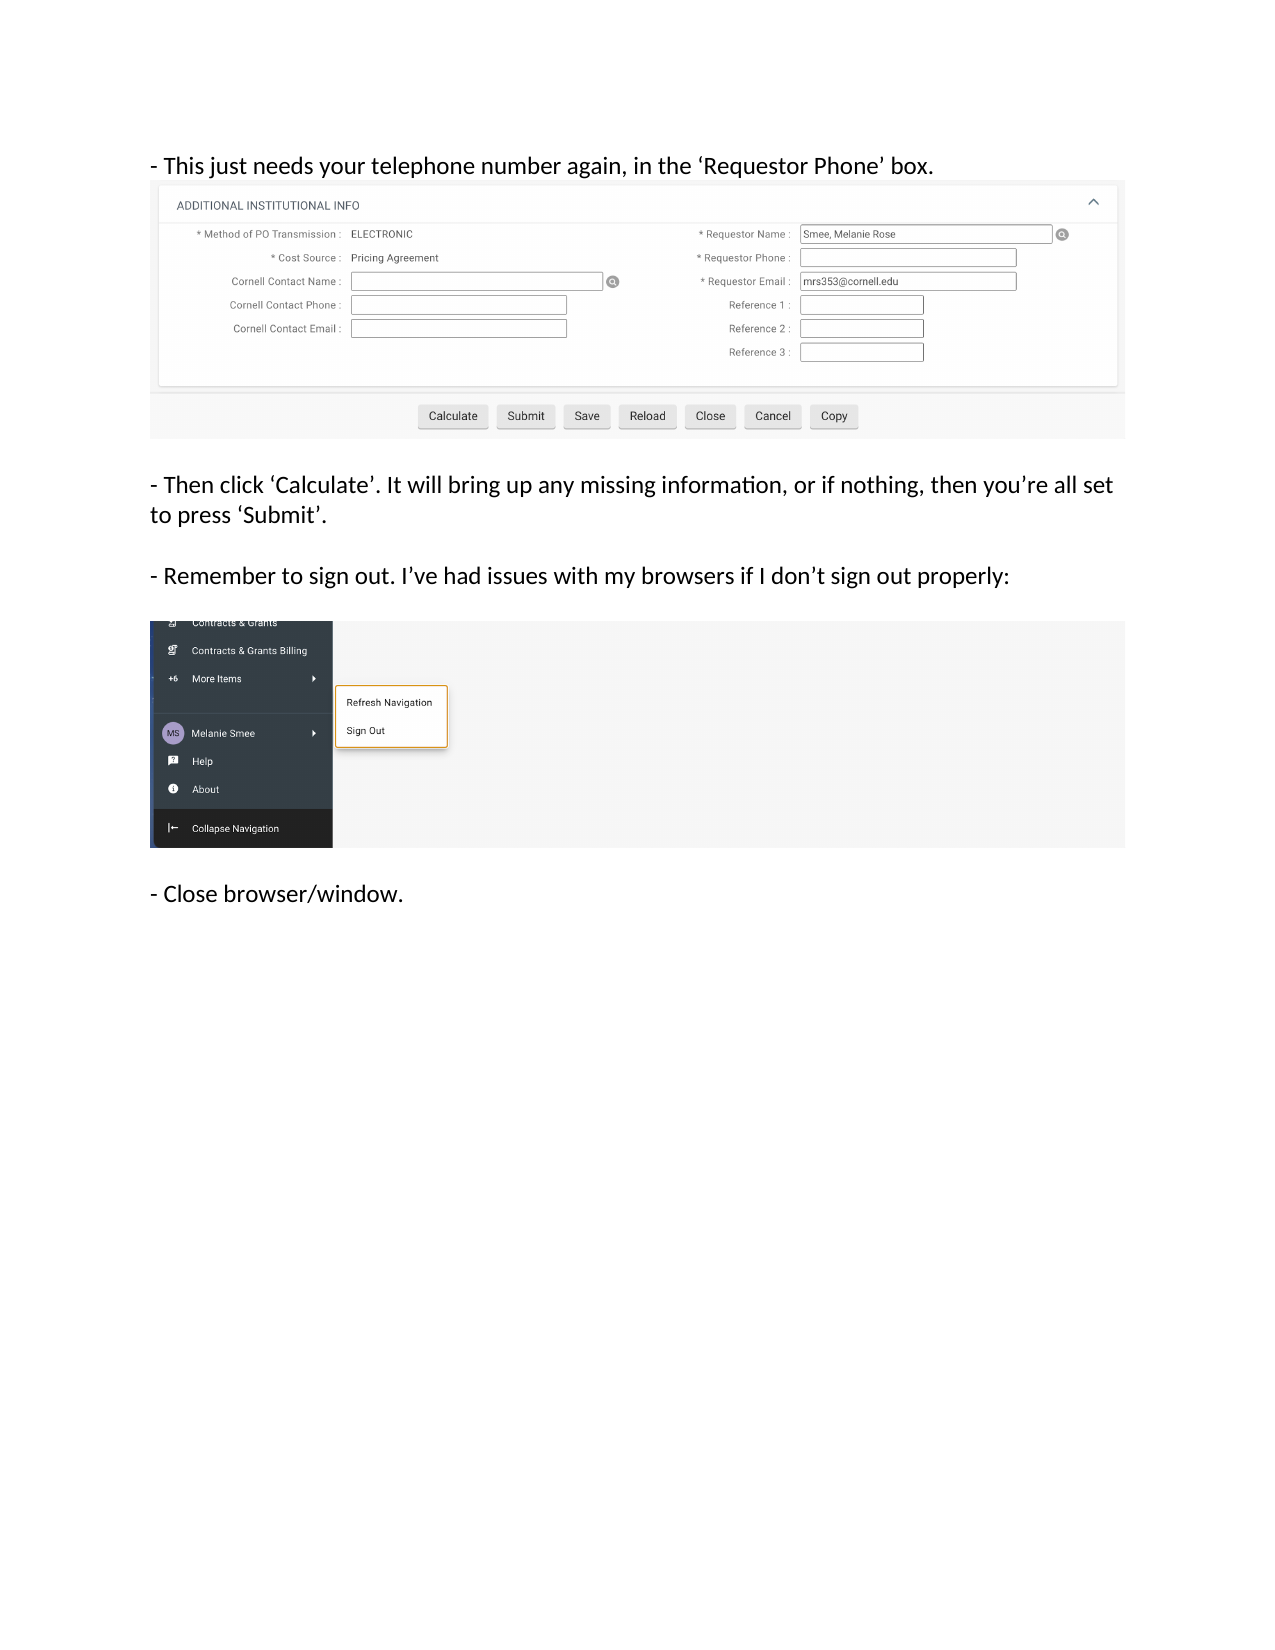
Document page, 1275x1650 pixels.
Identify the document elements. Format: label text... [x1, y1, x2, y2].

text - This just needs your telephone number again, in the ‘Requestor Phone’ box. [150, 150, 1125, 180]
text - Remember to sign out. I’ve had issues with my browsers if I don’t sign out properly: [150, 561, 1125, 591]
picture [150, 621, 1125, 848]
text - Close browser/window. [150, 878, 1125, 909]
text - Then click ‘Calculate’. It will bring up any missing information, or if nothing, then you’re all set to press ‘Submit’. [150, 469, 1125, 530]
picture [150, 180, 1125, 439]
